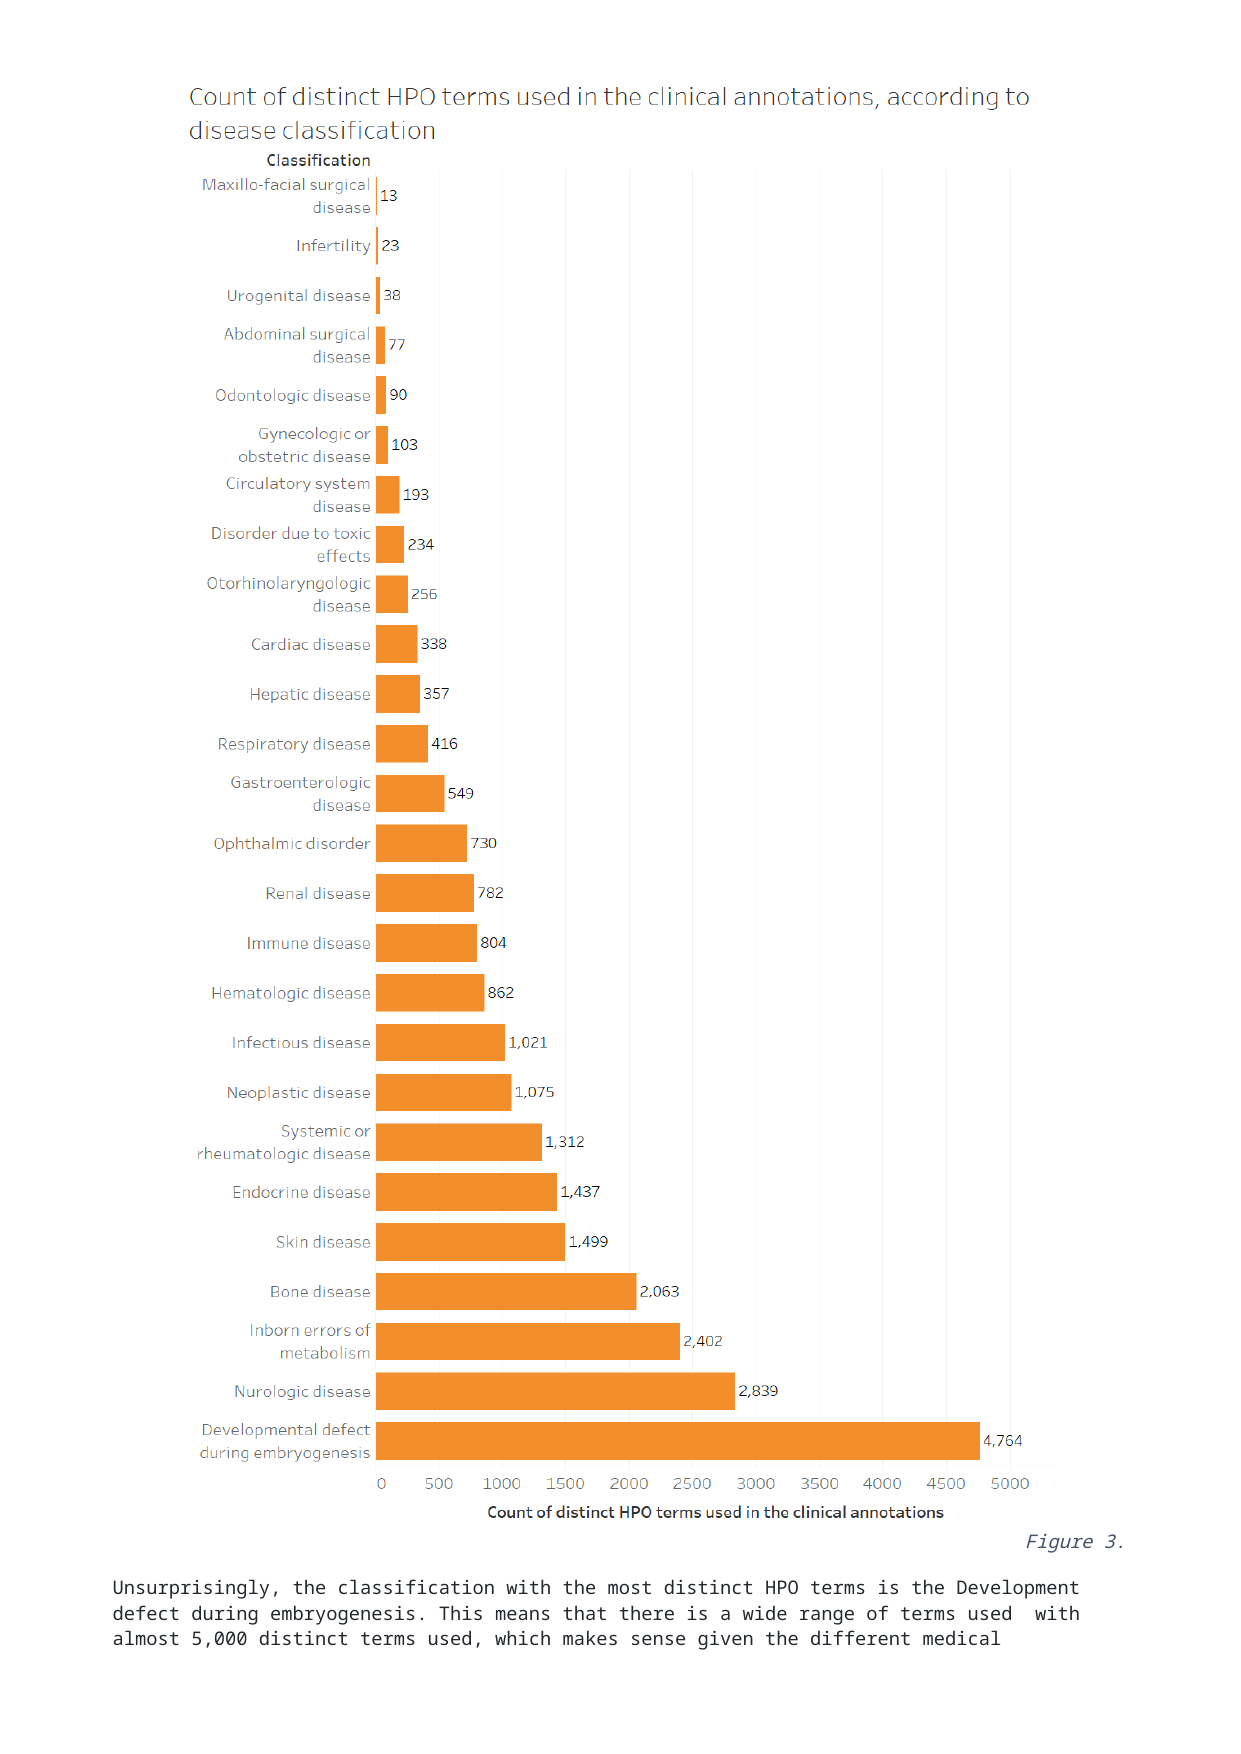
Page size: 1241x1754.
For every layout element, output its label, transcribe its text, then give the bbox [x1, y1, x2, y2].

picture [185, 73, 1055, 1528]
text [112, 1574, 1128, 1651]
